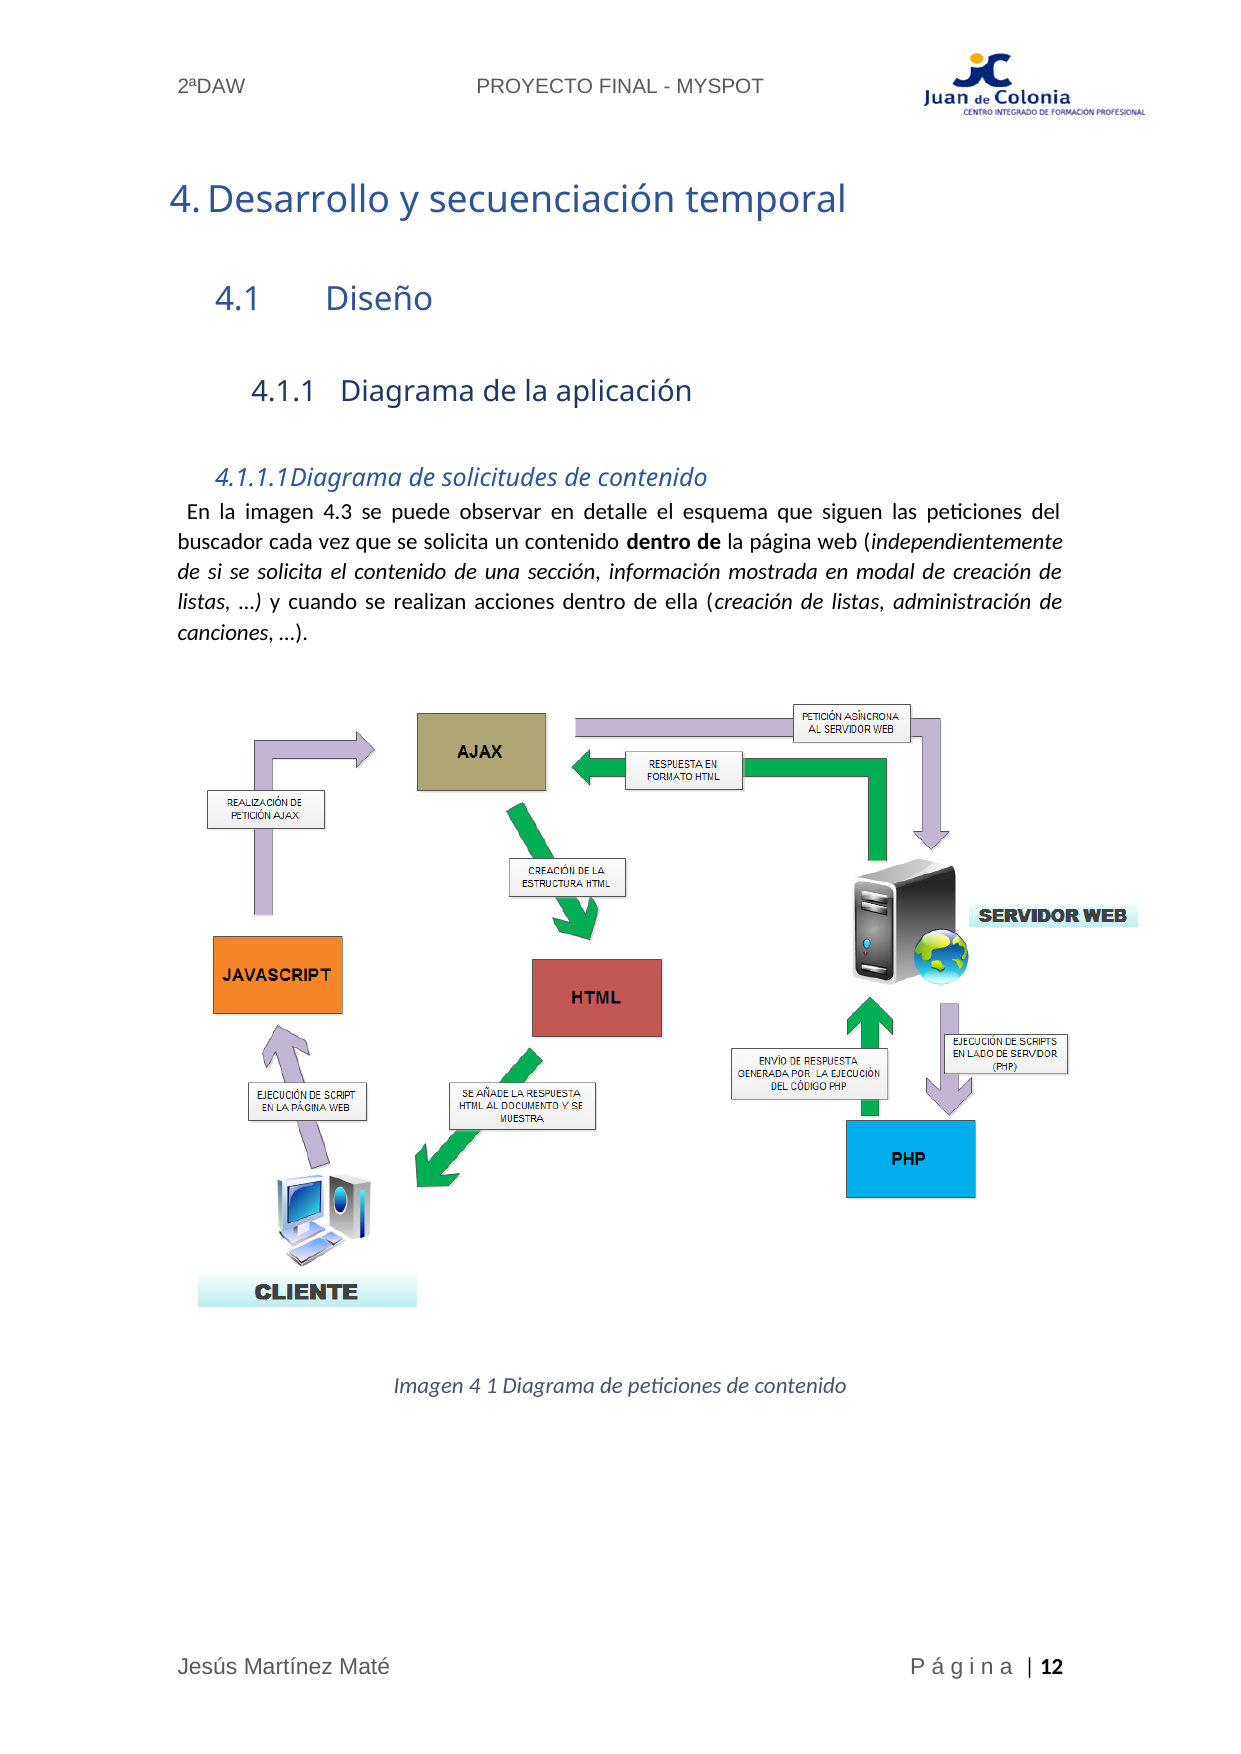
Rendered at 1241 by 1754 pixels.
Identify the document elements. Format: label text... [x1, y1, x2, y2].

picture [916, 46, 1154, 119]
subtitle Desarrollo y secuenciación temporal [169, 173, 1063, 224]
picture [132, 664, 1169, 1352]
subtitle Diagrama de la aplicación [251, 370, 1063, 410]
text Imagen 4 1 Diagrama de peticiones de contenido [177, 1371, 1063, 1399]
subtitle Diseño [215, 274, 1063, 320]
subtitle Diagrama de solicitudes de contenido [215, 460, 1063, 494]
text En la imagen 4.3 se puede observar en detalle el esquema que siguen las peticiones del buscador cada vez que se solicita un contenido dentro de la página web (independientemente de si se solicita el contenido de una sección, información mostrada en modal de creación de listas, …) y cuando se realizan acciones dentro de ella (creación de listas, administración de canciones, …). [177, 497, 1063, 646]
